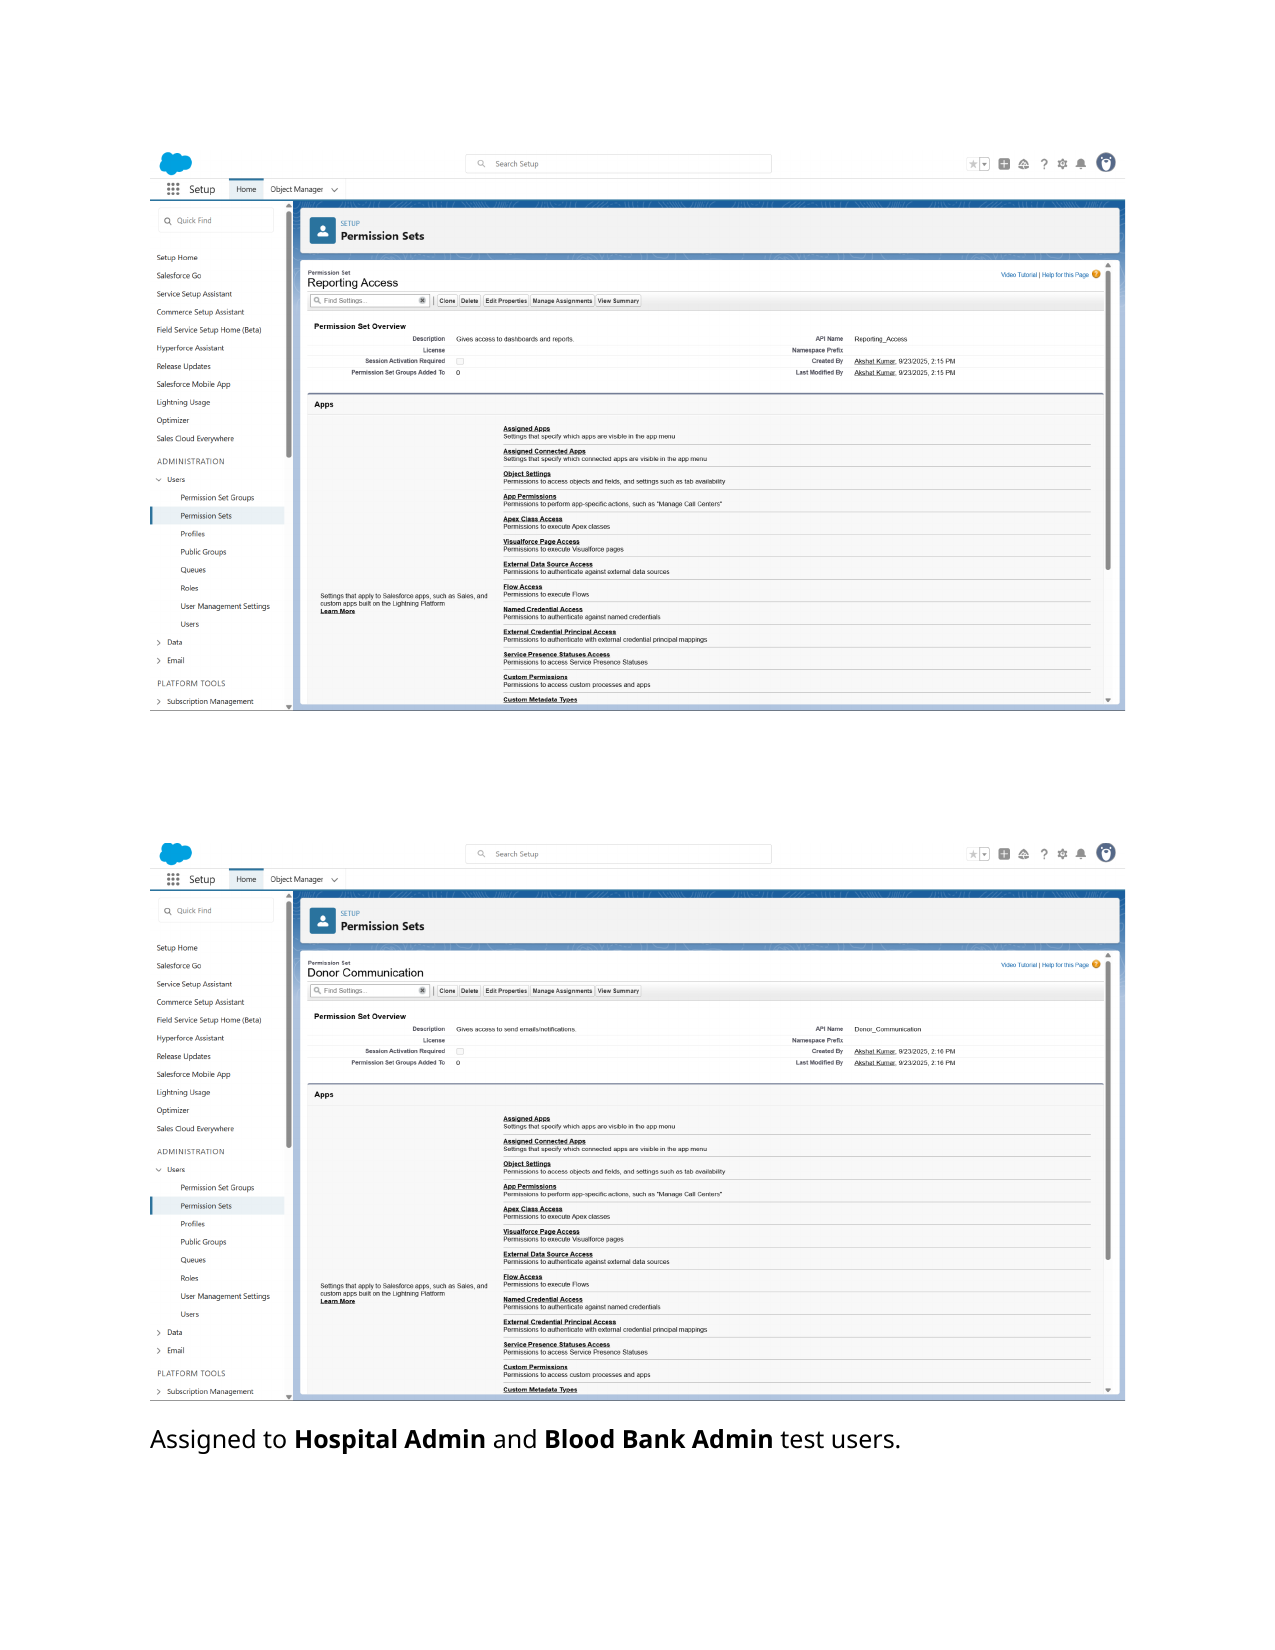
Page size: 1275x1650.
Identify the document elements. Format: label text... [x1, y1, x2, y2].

picture [150, 843, 1125, 1401]
picture [150, 150, 1125, 711]
text Assigned to Hospital Admin and Blood Bank Admin test users. [150, 1422, 1125, 1456]
